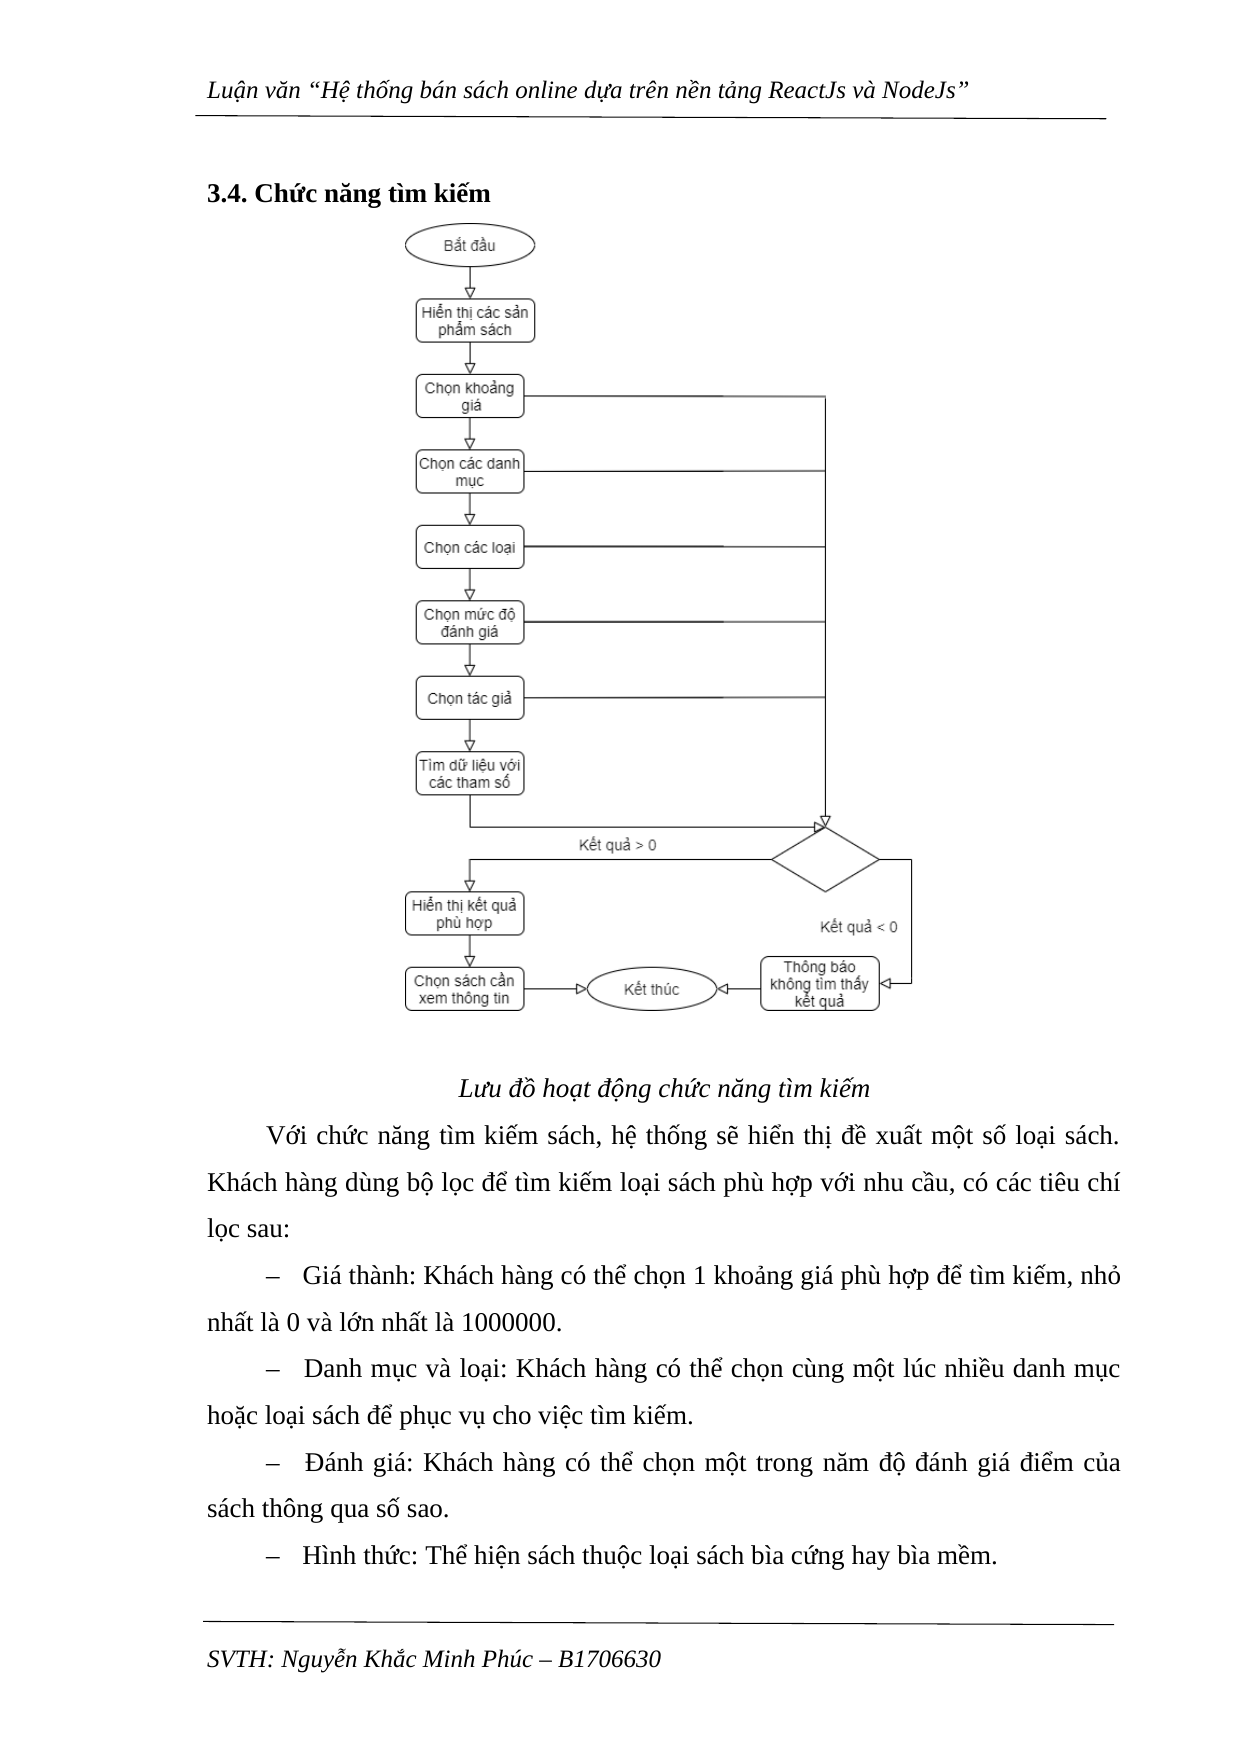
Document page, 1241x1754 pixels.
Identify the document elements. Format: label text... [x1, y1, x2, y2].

list Danh mục và loại: Khách hàng có thể chọn cùng một lúc nhiều danh mục hoặc loại sách để phục vụ cho việc tìm kiếm. [207, 1352, 1122, 1430]
list Lưu đồ hoạt động chức năng tìm kiếm [207, 1072, 1122, 1103]
list Đánh giá: Khách hàng có thể chọn một trong năm độ đánh giá điểm của sách thông qua số sao. [207, 1446, 1122, 1523]
text 3.4. Chức năng tìm kiếm [207, 177, 1122, 208]
list Hình thức: Thể hiện sách thuộc loại sách bìa cứng hay bìa mềm. [207, 1539, 1122, 1570]
text Với chức năng tìm kiếm sách, hệ thống sẽ hiển thị đề xuất một số loại sách. Khách hàng dùng bộ lọc để tìm kiếm loại sách phù hợp với nhu cầu, có các tiêu chí lọc sau: [207, 1119, 1122, 1243]
picture [405, 223, 924, 1011]
list Giá thành: Khách hàng có thể chọn 1 khoảng giá phù hợp để tìm kiếm, nhỏ nhất là 0 và lớn nhất là 1000000. [207, 1259, 1122, 1337]
